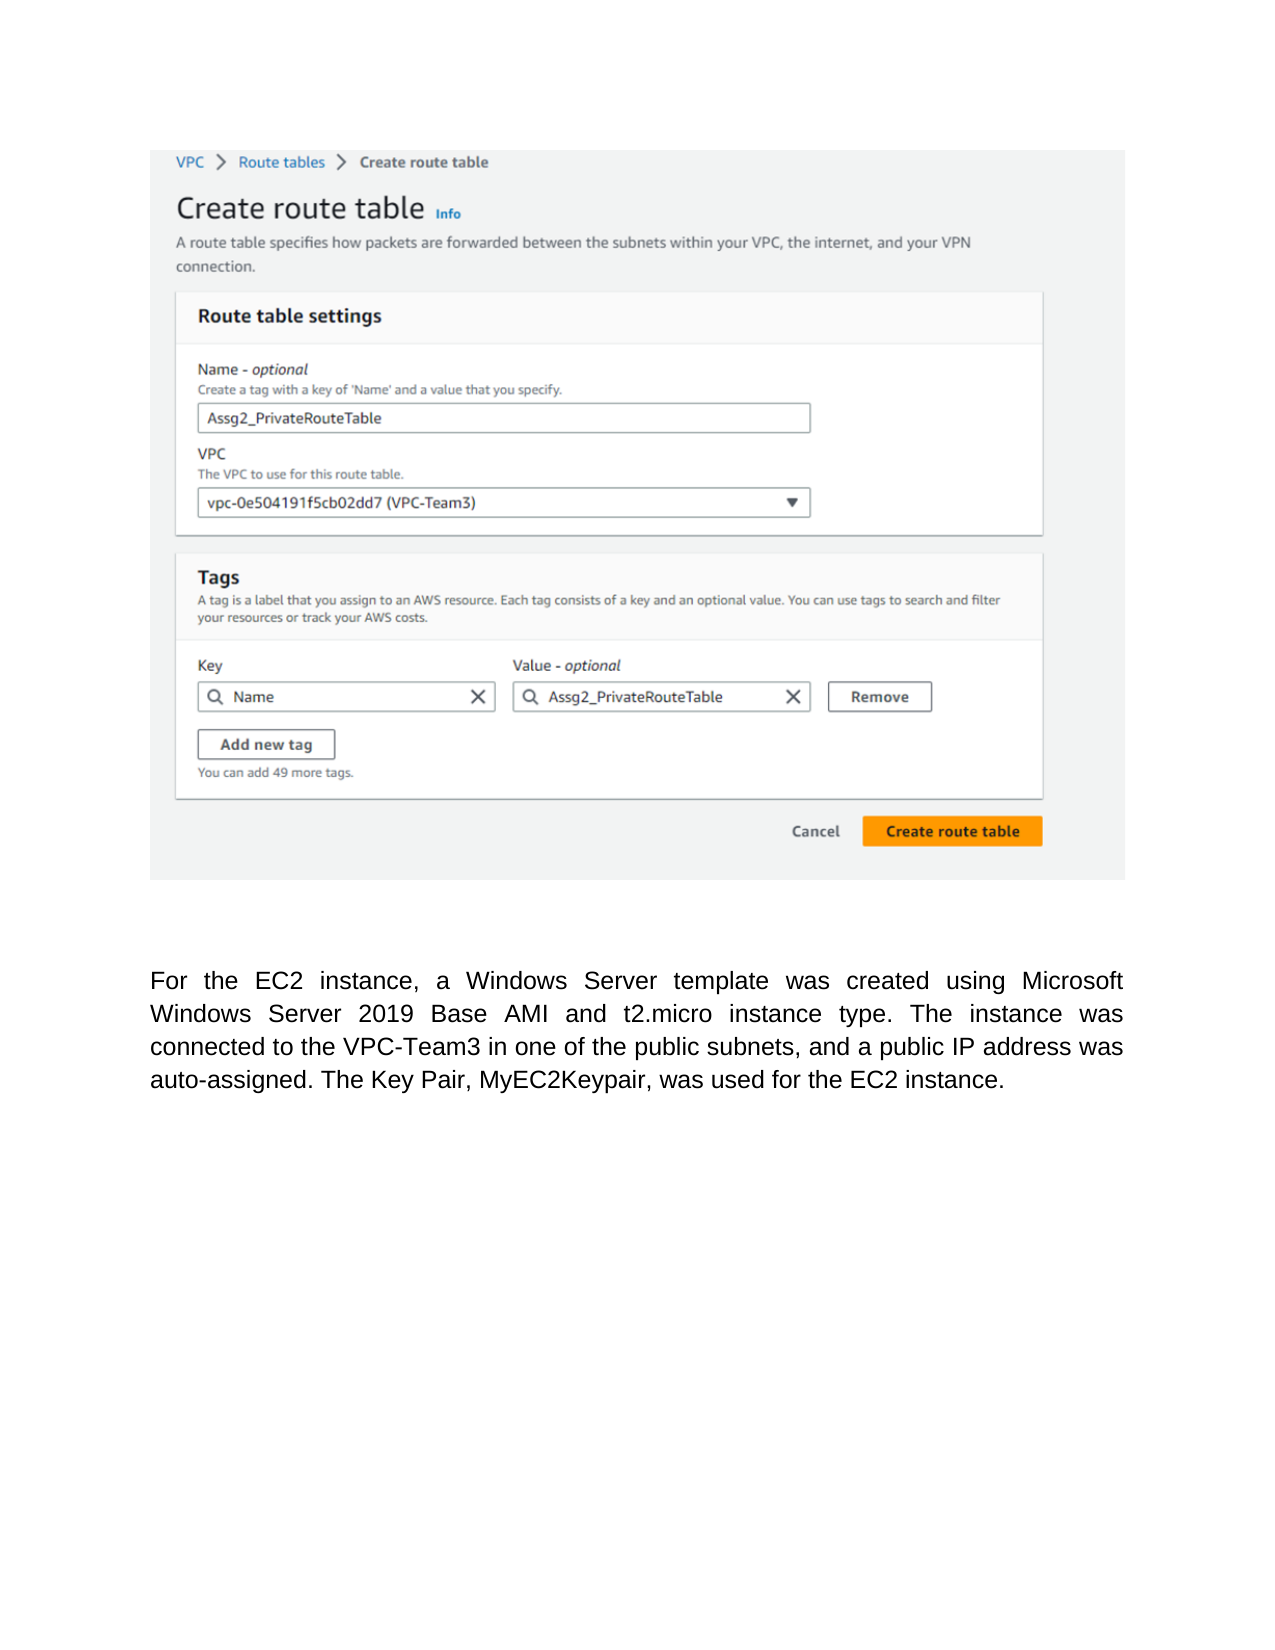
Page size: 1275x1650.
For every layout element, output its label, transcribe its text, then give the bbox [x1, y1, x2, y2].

picture [150, 150, 1125, 880]
text For the EC2 instance, a Windows Server template was created using Microsoft Windows Server 2019 Base AMI and t2.micro instance type. The instance was connected to the VPC-Team3 in one of the public subnets, and a public IP address was auto-assigned. The Key Pair, MyEC2Keypair, was used for the EC2 instance. [150, 966, 1125, 1094]
